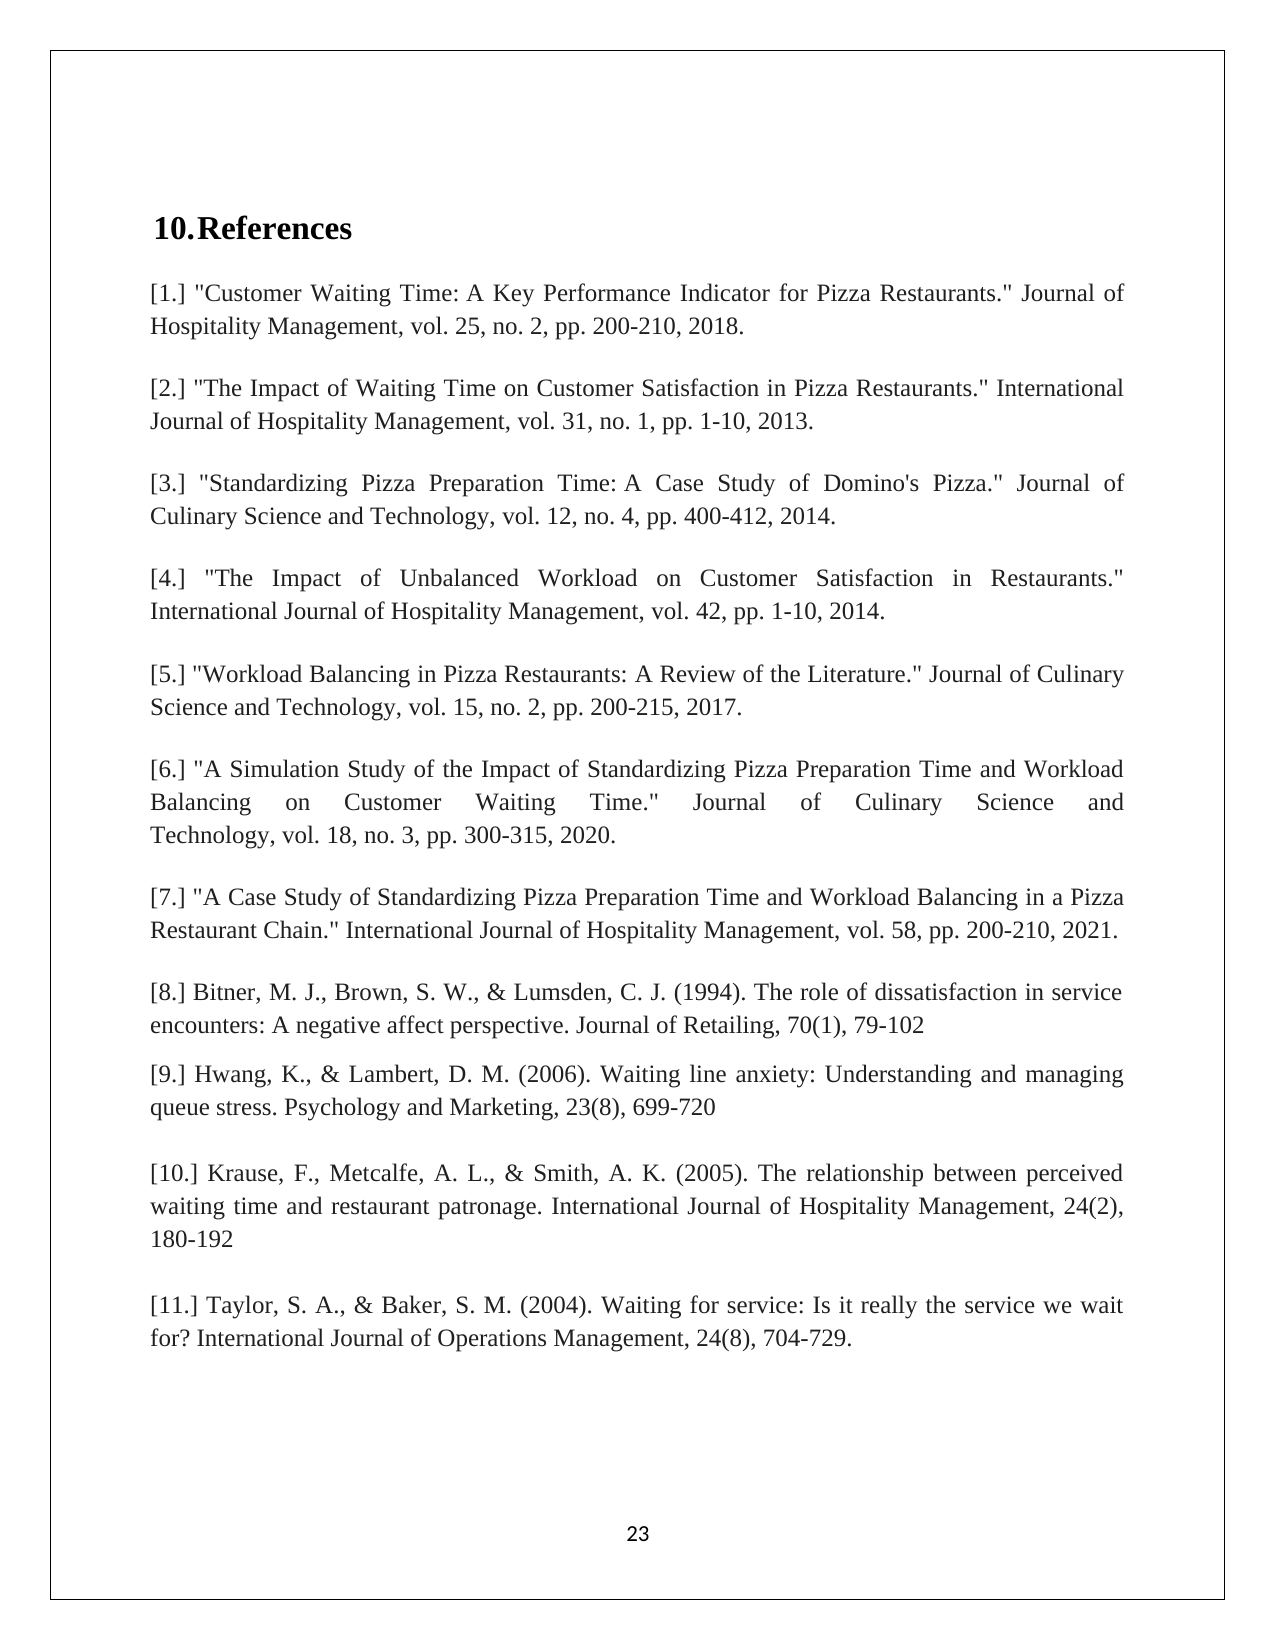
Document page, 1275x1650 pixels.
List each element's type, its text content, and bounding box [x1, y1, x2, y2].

text [10.] Krause, F., Metcalfe, A. L., & Smith, A. K. (2005). The relationship between perceived waiting time and restaurant patronage. International Journal of Hospitality Management, 24(2), 180-192 [150, 1158, 1125, 1253]
text [2.] "The Impact of Waiting Time on Customer Satisfaction in Pizza Restaurants." International Journal of Hospitality Management, vol. 31, no. 1, pp. 1-10, 2013. [150, 373, 1125, 435]
text [1.] "Customer Waiting Time: A Key Performance Indicator for Pizza Restaurants." Journal of Hospitality Management, vol. 25, no. 2, pp. 200-210, 2018. [150, 278, 1125, 339]
subtitle References [153, 208, 1125, 246]
text [5.] "Workload Balancing in Pizza Restaurants: A Review of the Literature." Journal of Culinary Science and Technology, vol. 15, no. 2, pp. 200-215, 2017. [150, 659, 1125, 720]
text [6.] "A Simulation Study of the Impact of Standardizing Pizza Preparation Time and Workload Balancing on Customer Waiting Time." Journal of Culinary Science and Technology, vol. 18, no. 3, pp. 300-315, 2020. [150, 754, 1125, 849]
text [7.] "A Case Study of Standardizing Pizza Preparation Time and Workload Balancing in a Pizza Restaurant Chain." International Journal of Hospitality Management, vol. 58, pp. 200-210, 2021. [150, 882, 1125, 944]
text [11.] Taylor, S. A., & Baker, S. M. (2004). Waiting for service: Is it really the service we wait for? International Journal of Operations Management, 24(8), 704-729. [150, 1290, 1125, 1352]
text [9.] Hwang, K., & Lambert, D. M. (2006). Waiting line anxiety: Understanding and managing queue stress. Psychology and Marketing, 23(8), 699-720 [150, 1059, 1125, 1121]
text [3.] "Standardizing Pizza Preparation Time: A Case Study of Domino's Pizza." Journal of Culinary Science and Technology, vol. 12, no. 4, pp. 400-412, 2014. [150, 468, 1125, 530]
text [4.] "The Impact of Unbalanced Workload on Customer Satisfaction in Restaurants." International Journal of Hospitality Management, vol. 42, pp. 1-10, 2014. [150, 563, 1125, 625]
text [8.] Bitner, M. J., Brown, S. W., & Lumsden, C. J. (1994). The role of dissatisfaction in service encounters: A negative affect perspective. Journal of Retailing, 70(1), 79-102 [150, 977, 1125, 1039]
